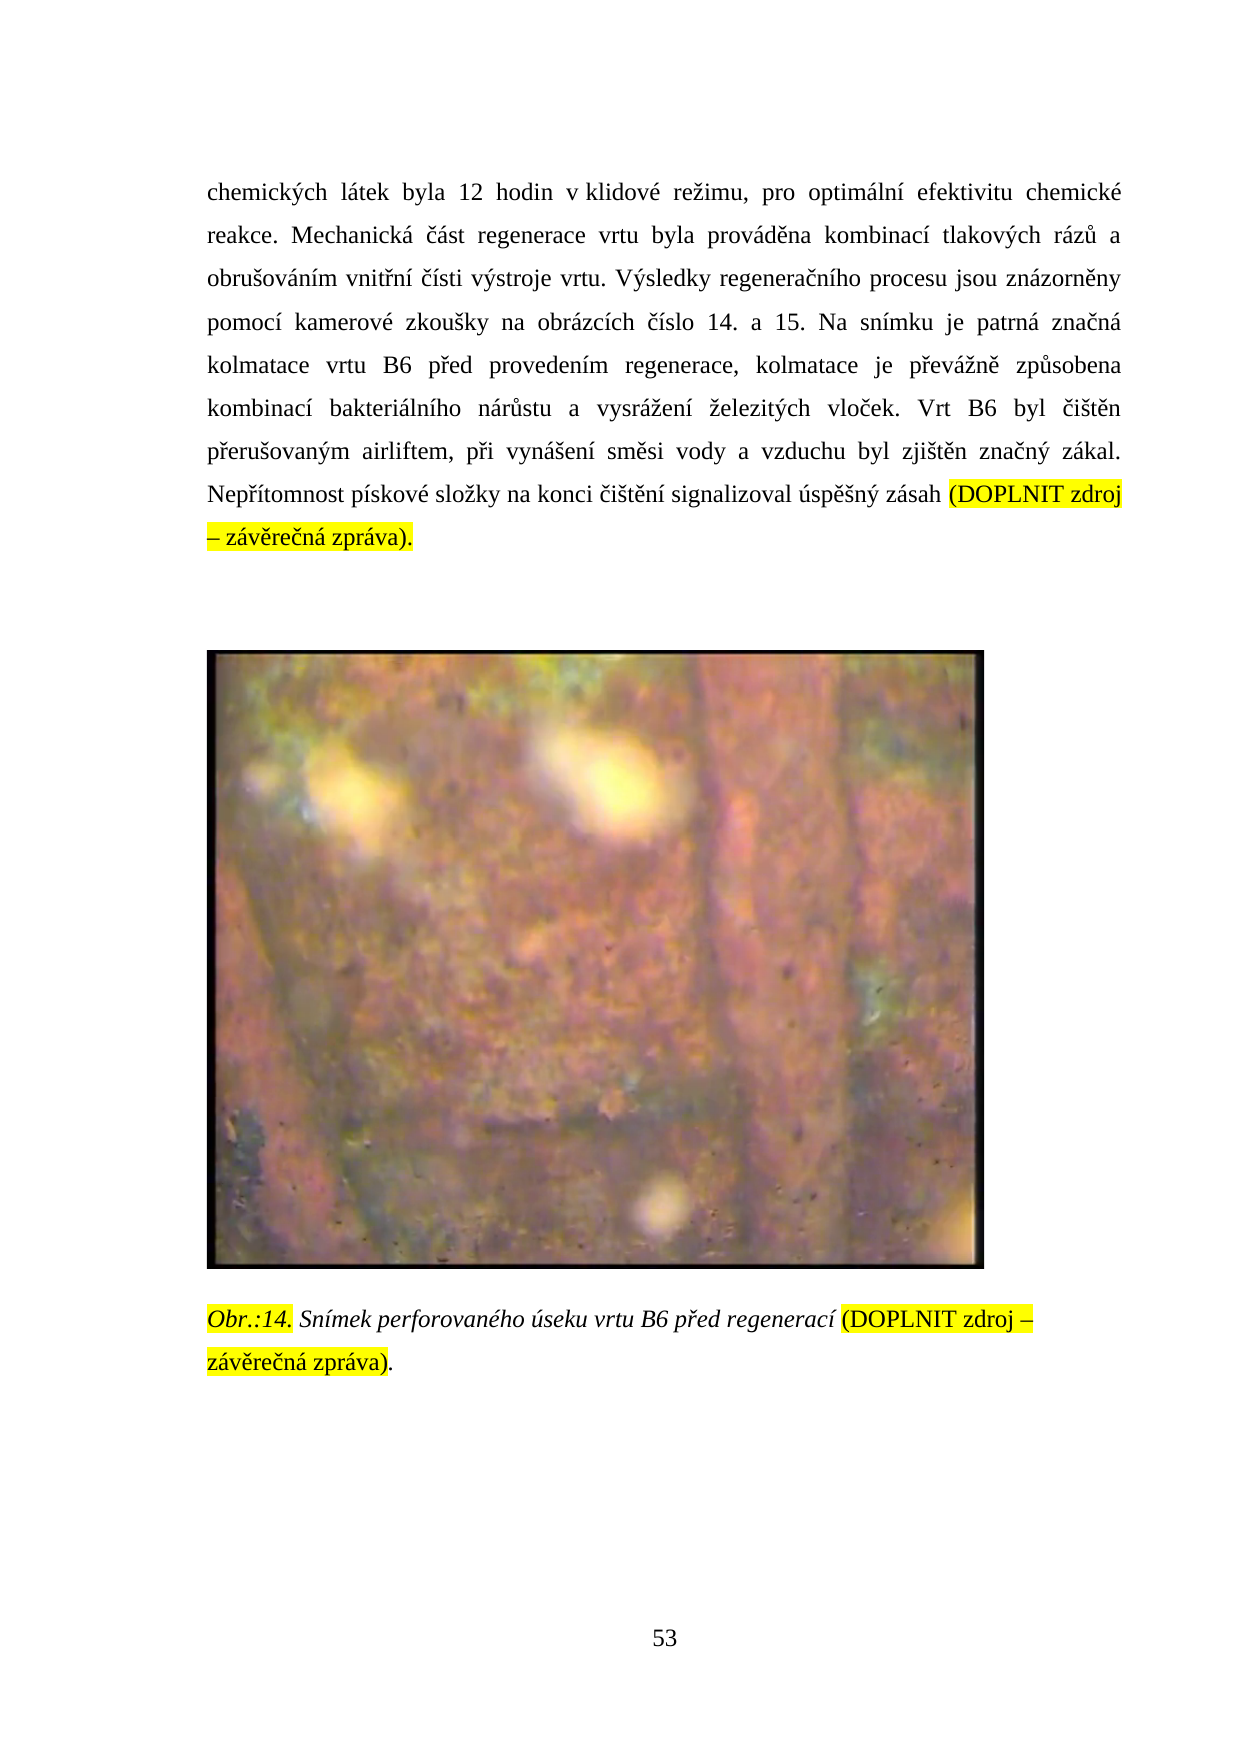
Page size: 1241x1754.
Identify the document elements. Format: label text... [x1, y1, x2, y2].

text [207, 177, 1122, 551]
text Obr.:14. Snímek perforovaného úseku vrtu B6 před regenerací (DOPLNIT zdroj – závěrečná zpráva). [207, 1304, 1122, 1376]
picture [206, 650, 985, 1269]
